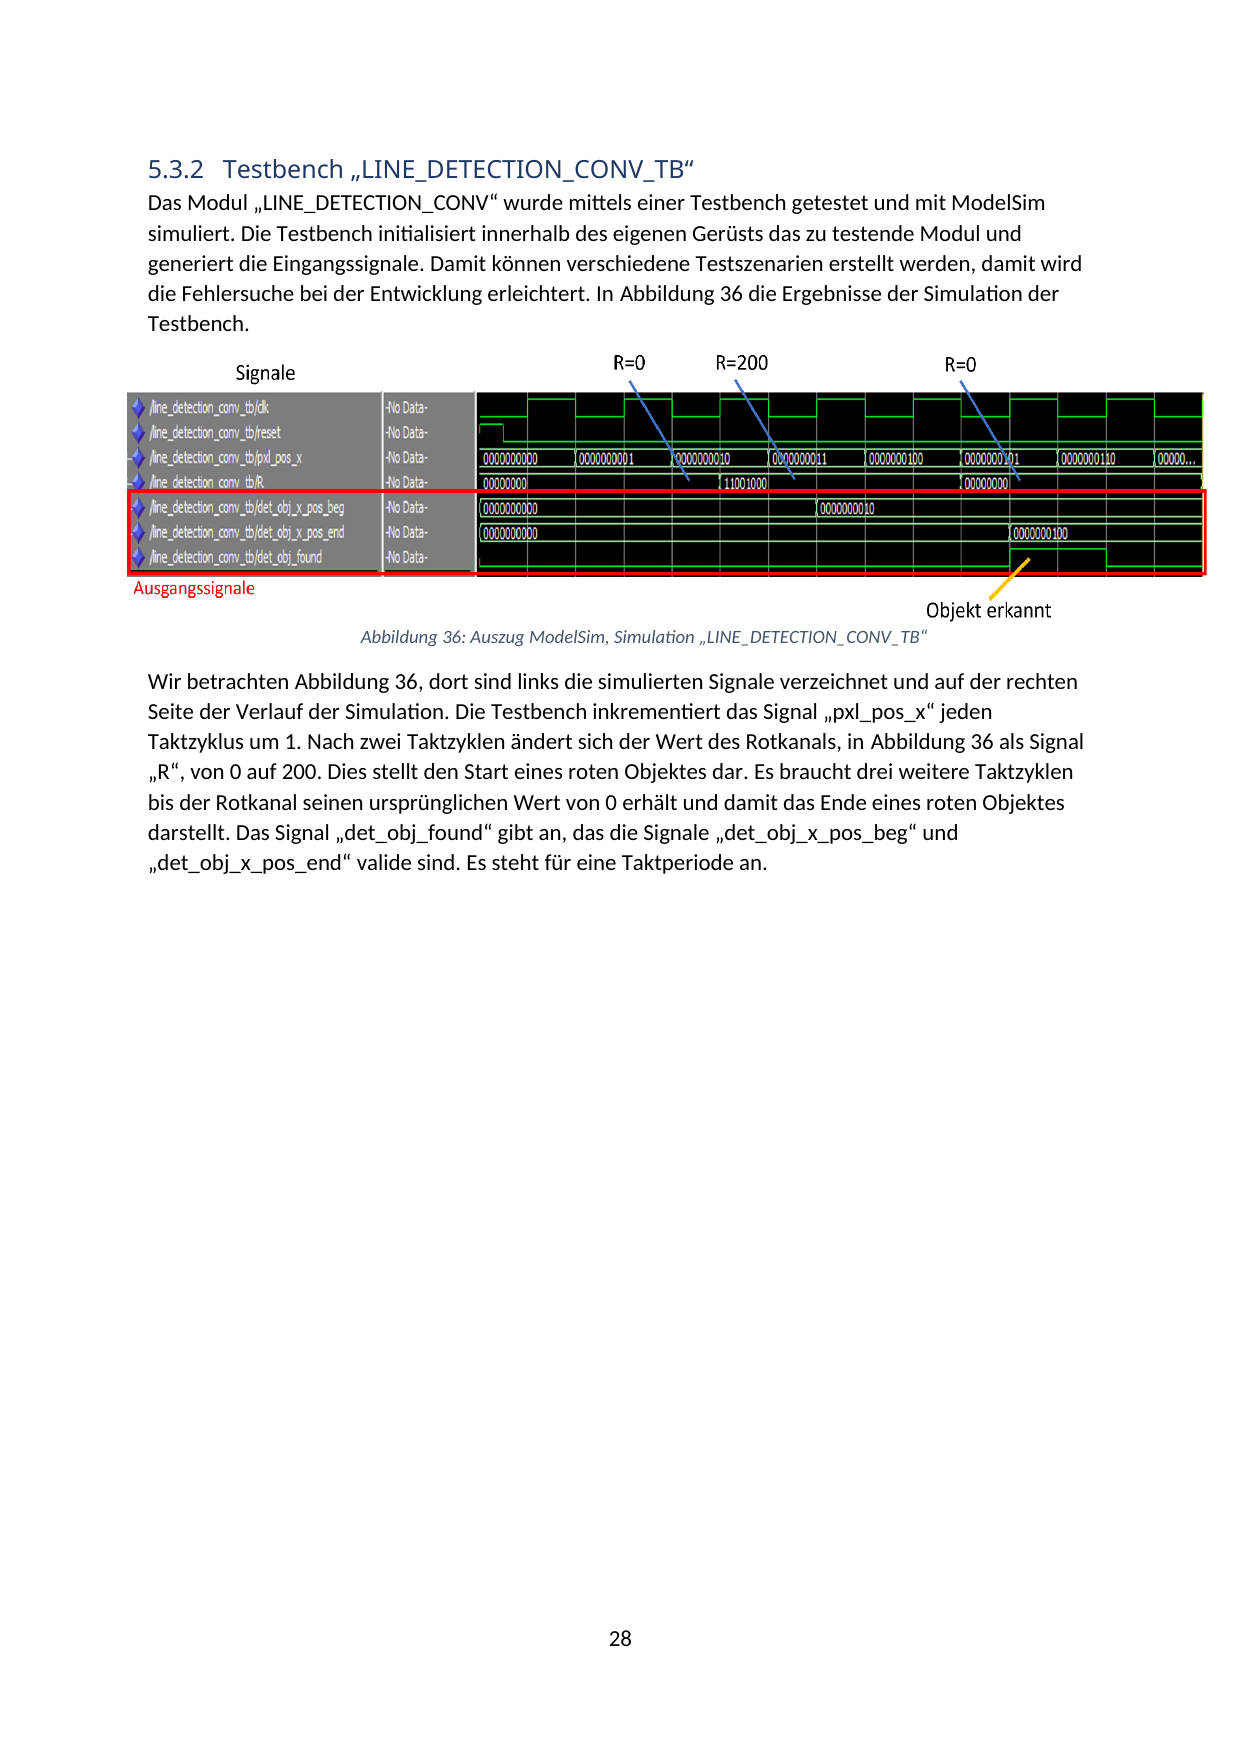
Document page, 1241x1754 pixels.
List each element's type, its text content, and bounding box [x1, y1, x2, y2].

text Wir betrachten Abbildung 36, dort sind links die simulierten Signale verzeichnet und auf der rechten Seite der Verlauf der Simulation. Die Testbench inkrementiert das Signal „pxl_pos_x“ jeden Taktzyklus um 1. Nach zwei Taktzyklen ändert sich der Wert des Rotkanals, in Abbildung 36 als Signal „R“, von 0 auf 200. Dies stellt den Start eines roten Objektes dar. Es braucht drei weitere Taktzyklen bis der Rotkanal seinen ursprünglichen Wert von 0 erhält und damit das Ende eines roten Objektes darstellt. Das Signal „det_obj_found“ gibt an, das die Signale „det_obj_x_pos_beg“ und „det_obj_x_pos_end“ valide sind. Es steht für eine Taktperiode an. [148, 648, 1093, 876]
subtitle Testbench „LINE_DETECTION_CONV_TB“ [148, 152, 1093, 186]
text Das Modul „LINE_DETECTION_CONV“ wurde mittels einer Testbench getestet und mit ModelSim simuliert. Die Testbench initialisiert innerhalb des eigenen Gerüsts das zu testende Modul und generiert die Eingangssignale. Damit können verschiedene Testszenarien erstellt werden, damit wird die Fehlersuche bei der Entwicklung erleichtert. In Abbildung 36 die Ergebnisse der Simulation der Testbench. [148, 188, 1093, 337]
picture [122, 341, 1207, 637]
